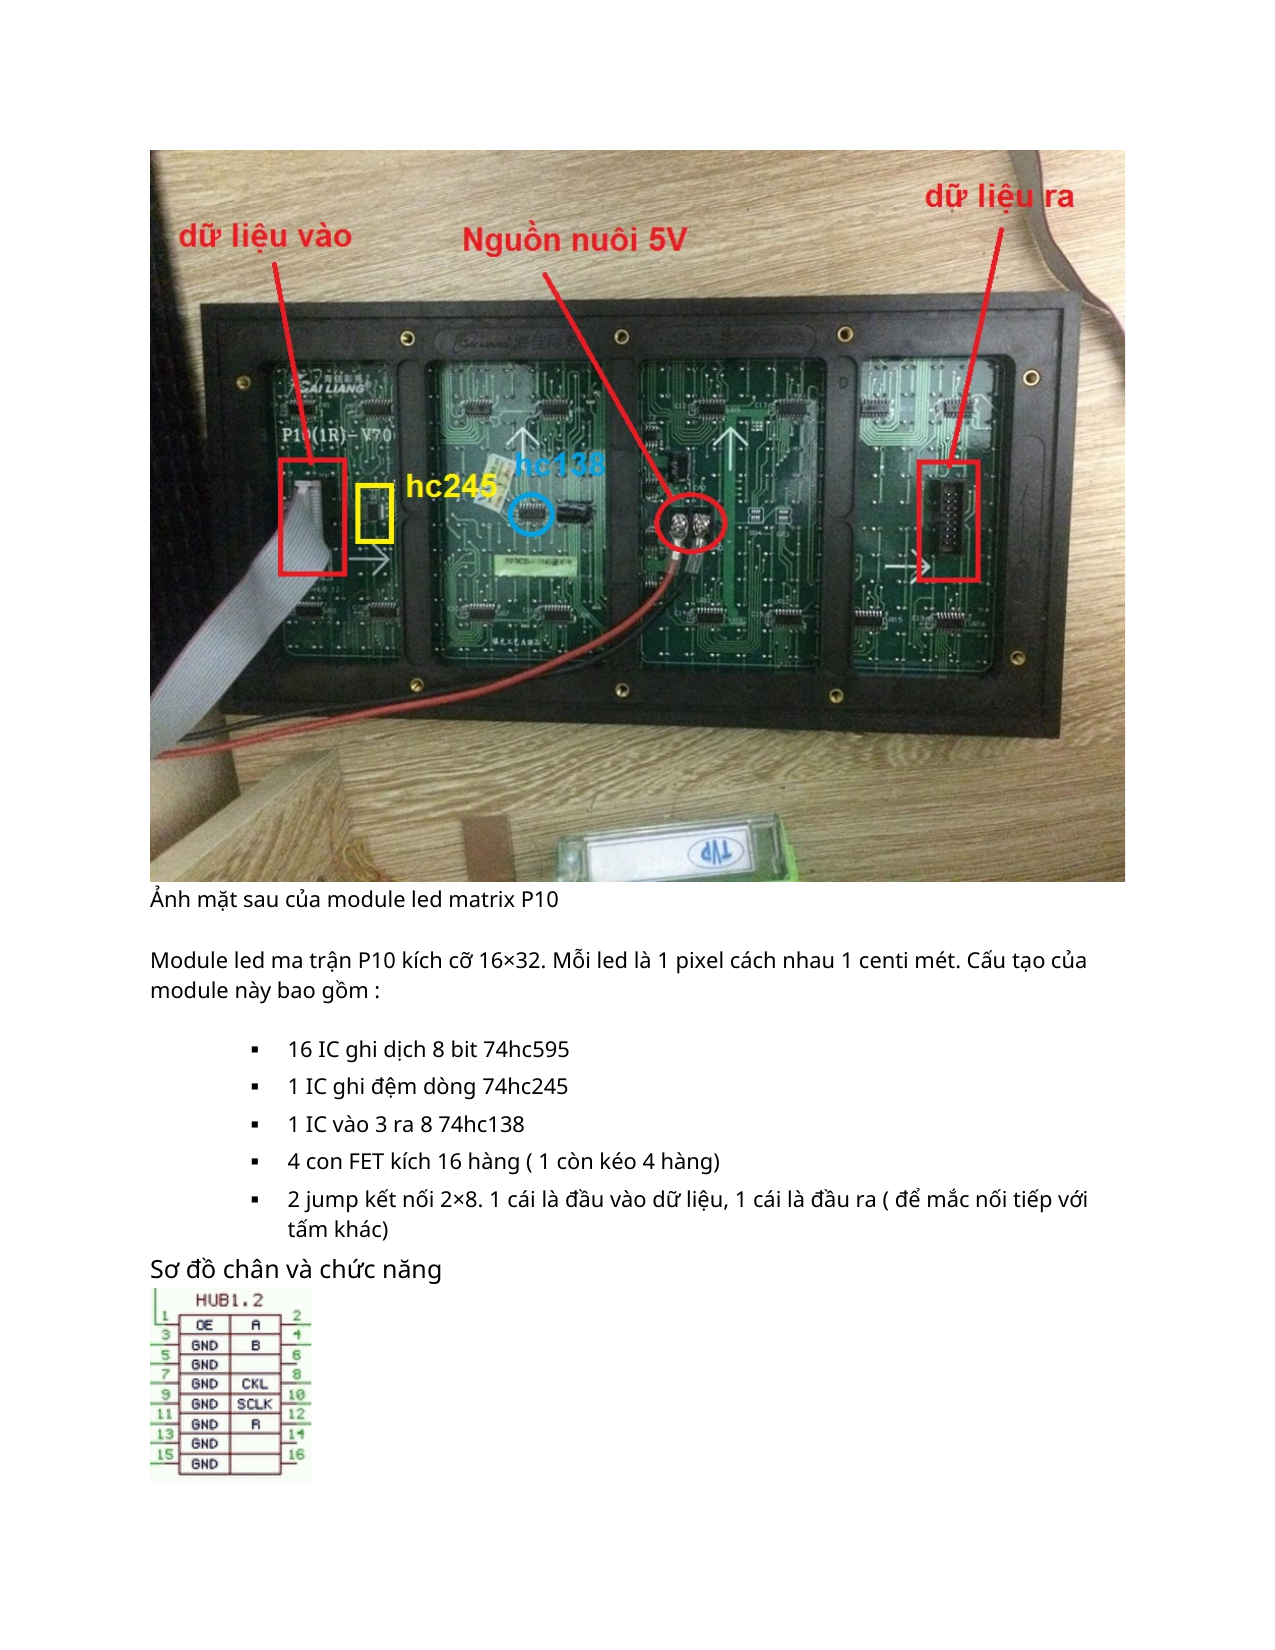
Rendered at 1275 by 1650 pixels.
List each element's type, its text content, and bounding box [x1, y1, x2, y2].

picture [150, 1288, 312, 1485]
list 1 IC vào 3 ra 8 74hc138 [250, 1109, 1125, 1138]
list 2 jump kết nối 2×8. 1 cái là đầu vào dữ liệu, 1 cái là đầu ra ( để mắc nối tiếp với tấm khác) [250, 1184, 1125, 1243]
subtitle Sơ đồ chân và chức năng [150, 1251, 1125, 1285]
list 4 con FET kích 16 hàng ( 1 còn kéo 4 hàng) [250, 1146, 1125, 1176]
list 16 IC ghi dịch 8 bit 74hc595 [250, 1033, 1125, 1063]
list 1 IC ghi đệm dòng 74hc245 [250, 1071, 1125, 1101]
picture [150, 150, 1125, 882]
text Module led ma trận P10 kích cỡ 16×32. Mỗi led là 1 pixel cách nhau 1 centi mét. Cấu tạo của module này bao gồm : [150, 945, 1125, 1004]
text Ảnh mặt sau của module led matrix P10 [150, 882, 1125, 913]
